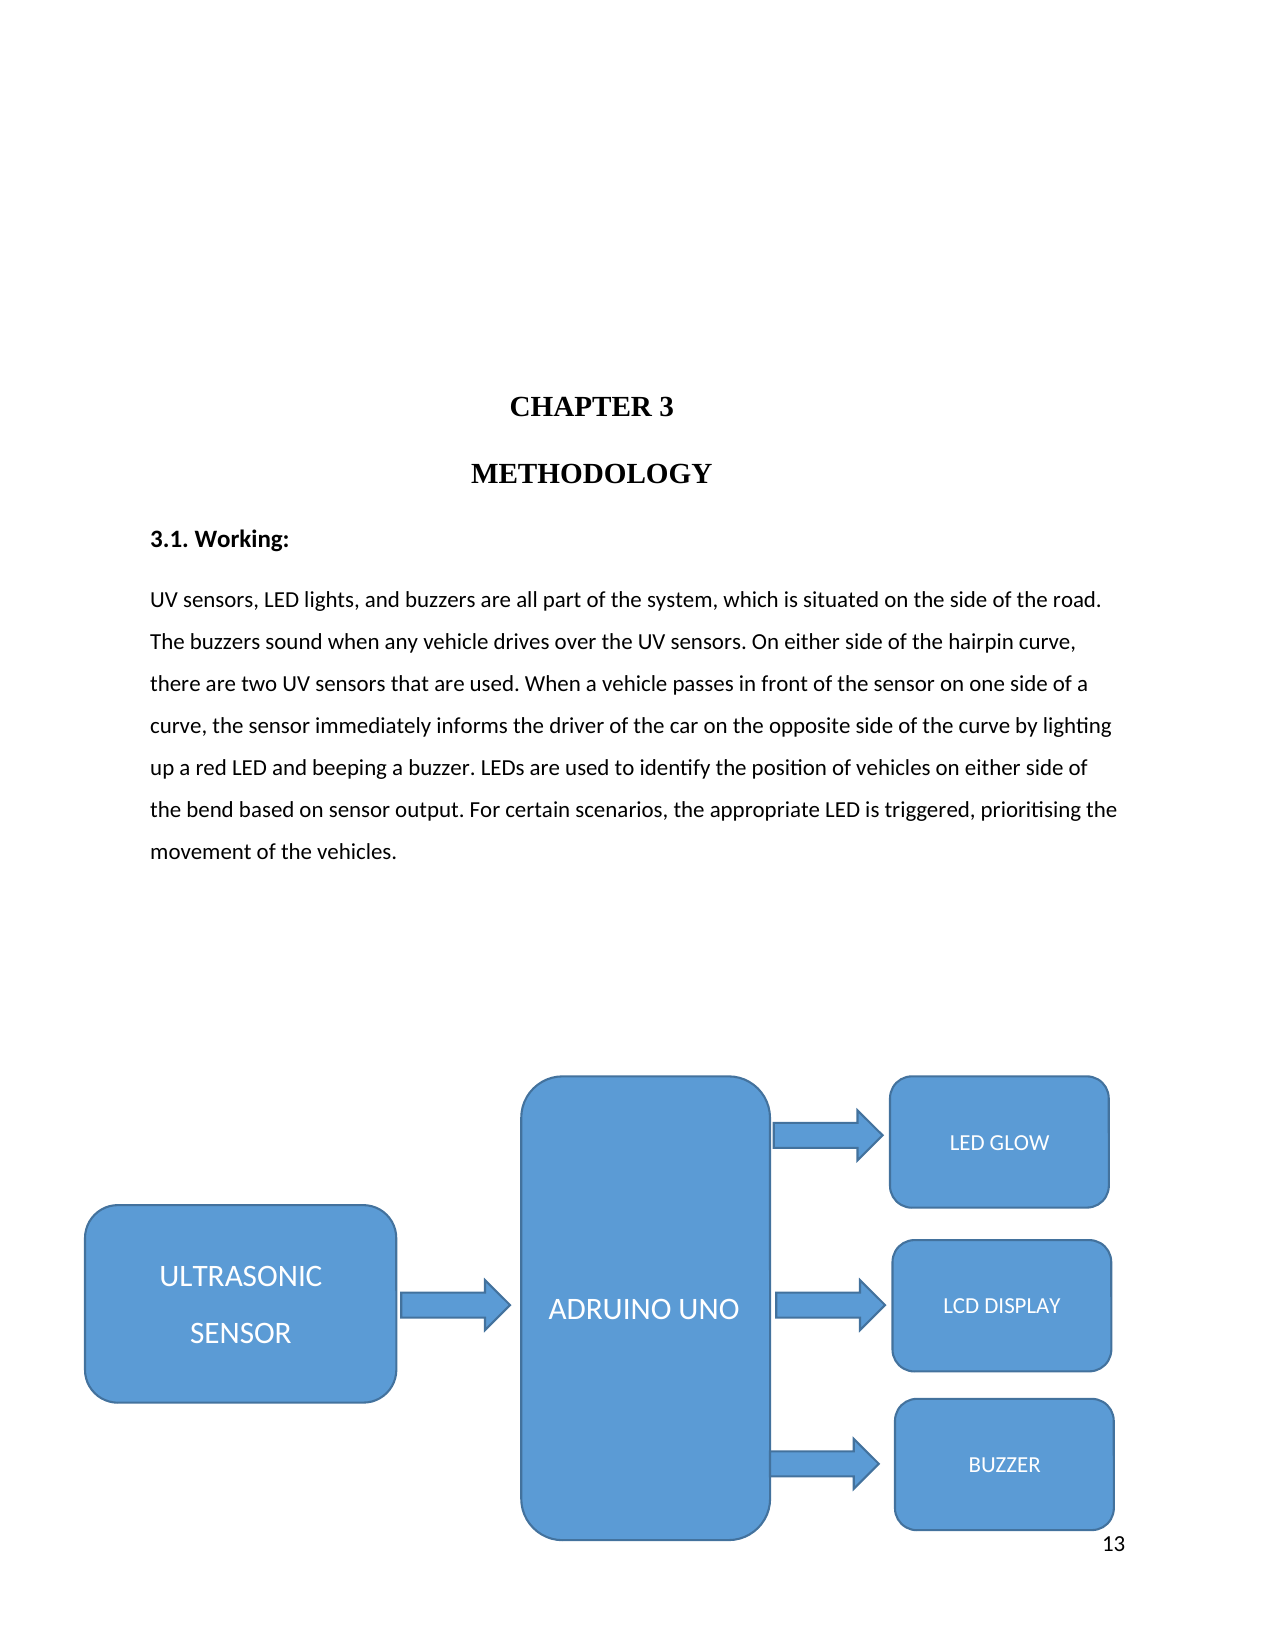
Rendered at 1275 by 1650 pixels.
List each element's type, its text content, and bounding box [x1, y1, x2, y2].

text UV sensors, LED lights, and buzzers are all part of the system, which is situated on the side of the road. The buzzers sound when any vehicle drives over the UV sensors. On either side of the hairpin curve, there are two UV sensors that are used. When a vehicle passes in front of the sensor on one side of a curve, the sensor immediately informs the driver of the car on the opposite side of the curve by lighting up a red LED and beeping a buzzer. LEDs are used to identify the position of vehicles on either side of the bend based on sensor output. For certain scenarios, the appropriate LED is triggered, prioritising the movement of the vehicles. [150, 586, 1125, 865]
text 3.1. Working: [150, 523, 1125, 554]
text METHODOLOGY [150, 456, 1125, 490]
text CHAPTER 3 [150, 389, 1125, 423]
